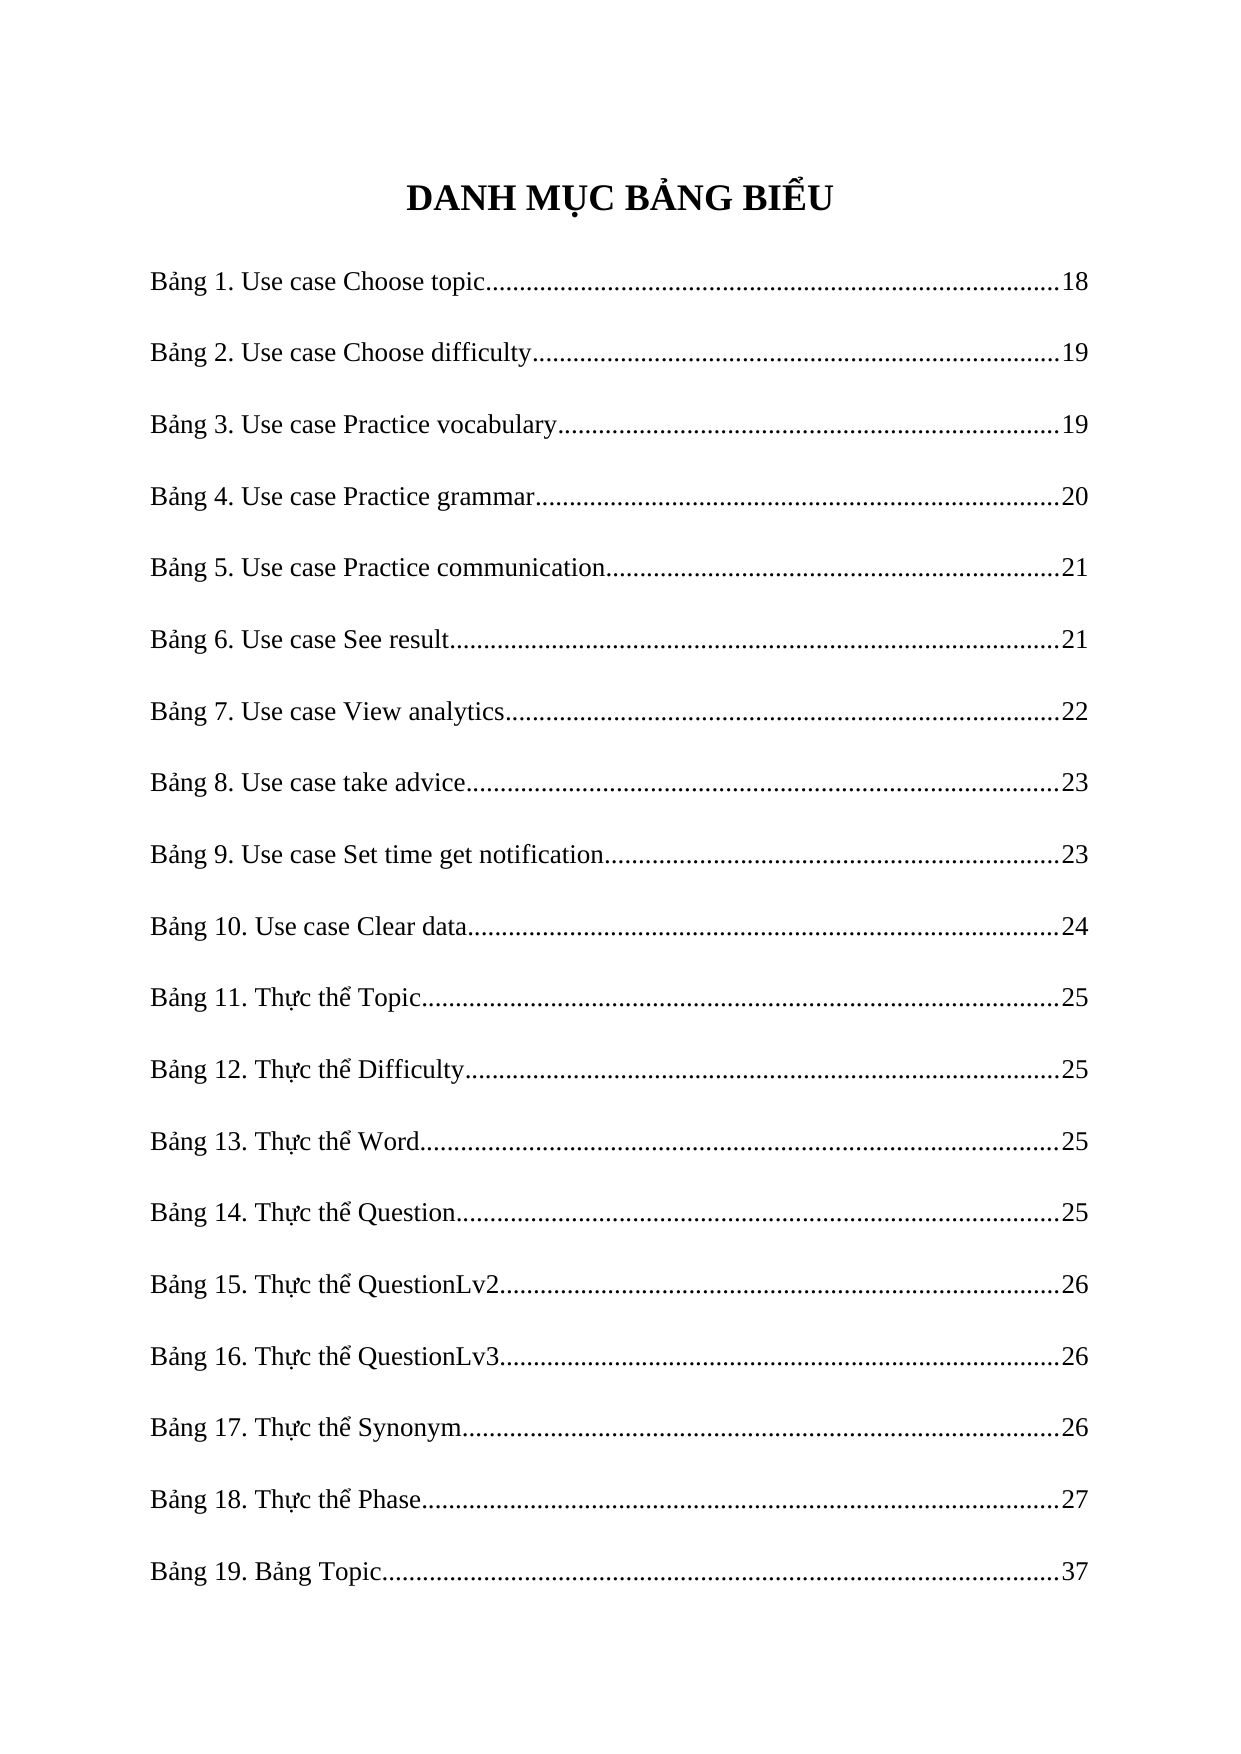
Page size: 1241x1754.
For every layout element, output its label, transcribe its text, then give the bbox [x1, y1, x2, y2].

text Bảng 8. Use case take advice 23 [150, 766, 1090, 797]
text Bảng 13. Thực thể Word 25 [150, 1125, 1090, 1156]
text Bảng 11. Thực thể Topic 25 [150, 981, 1090, 1012]
text Bảng 16. Thực thể QuestionLv3 26 [150, 1340, 1090, 1371]
text Bảng 2. Use case Choose difficulty 19 [150, 336, 1090, 367]
text Bảng 10. Use case Clear data 24 [150, 910, 1090, 941]
text Bảng 7. Use case View analytics 22 [150, 695, 1090, 726]
text Bảng 17. Thực thể Synonym 26 [150, 1411, 1090, 1442]
text Bảng 9. Use case Set time get notification 23 [150, 838, 1090, 869]
text Bảng 4. Use case Practice grammar 20 [150, 480, 1090, 511]
text Bảng 18. Thực thể Phase 27 [150, 1483, 1090, 1514]
text Bảng 6. Use case See result 21 [150, 623, 1090, 654]
text Bảng 1. Use case Choose topic 18 [150, 265, 1090, 296]
text Bảng 3. Use case Practice vocabulary 19 [150, 408, 1090, 439]
text Bảng 5. Use case Practice communication 21 [150, 551, 1090, 582]
text DANH MỤC BẢNG BIỂU [150, 175, 1090, 218]
text Bảng 19. Bảng Topic 37 [150, 1555, 1090, 1586]
text Bảng 14. Thực thể Question 25 [150, 1196, 1090, 1227]
text Bảng 12. Thực thể Difficulty 25 [150, 1053, 1090, 1084]
text Bảng 15. Thực thể QuestionLv2 26 [150, 1268, 1090, 1299]
